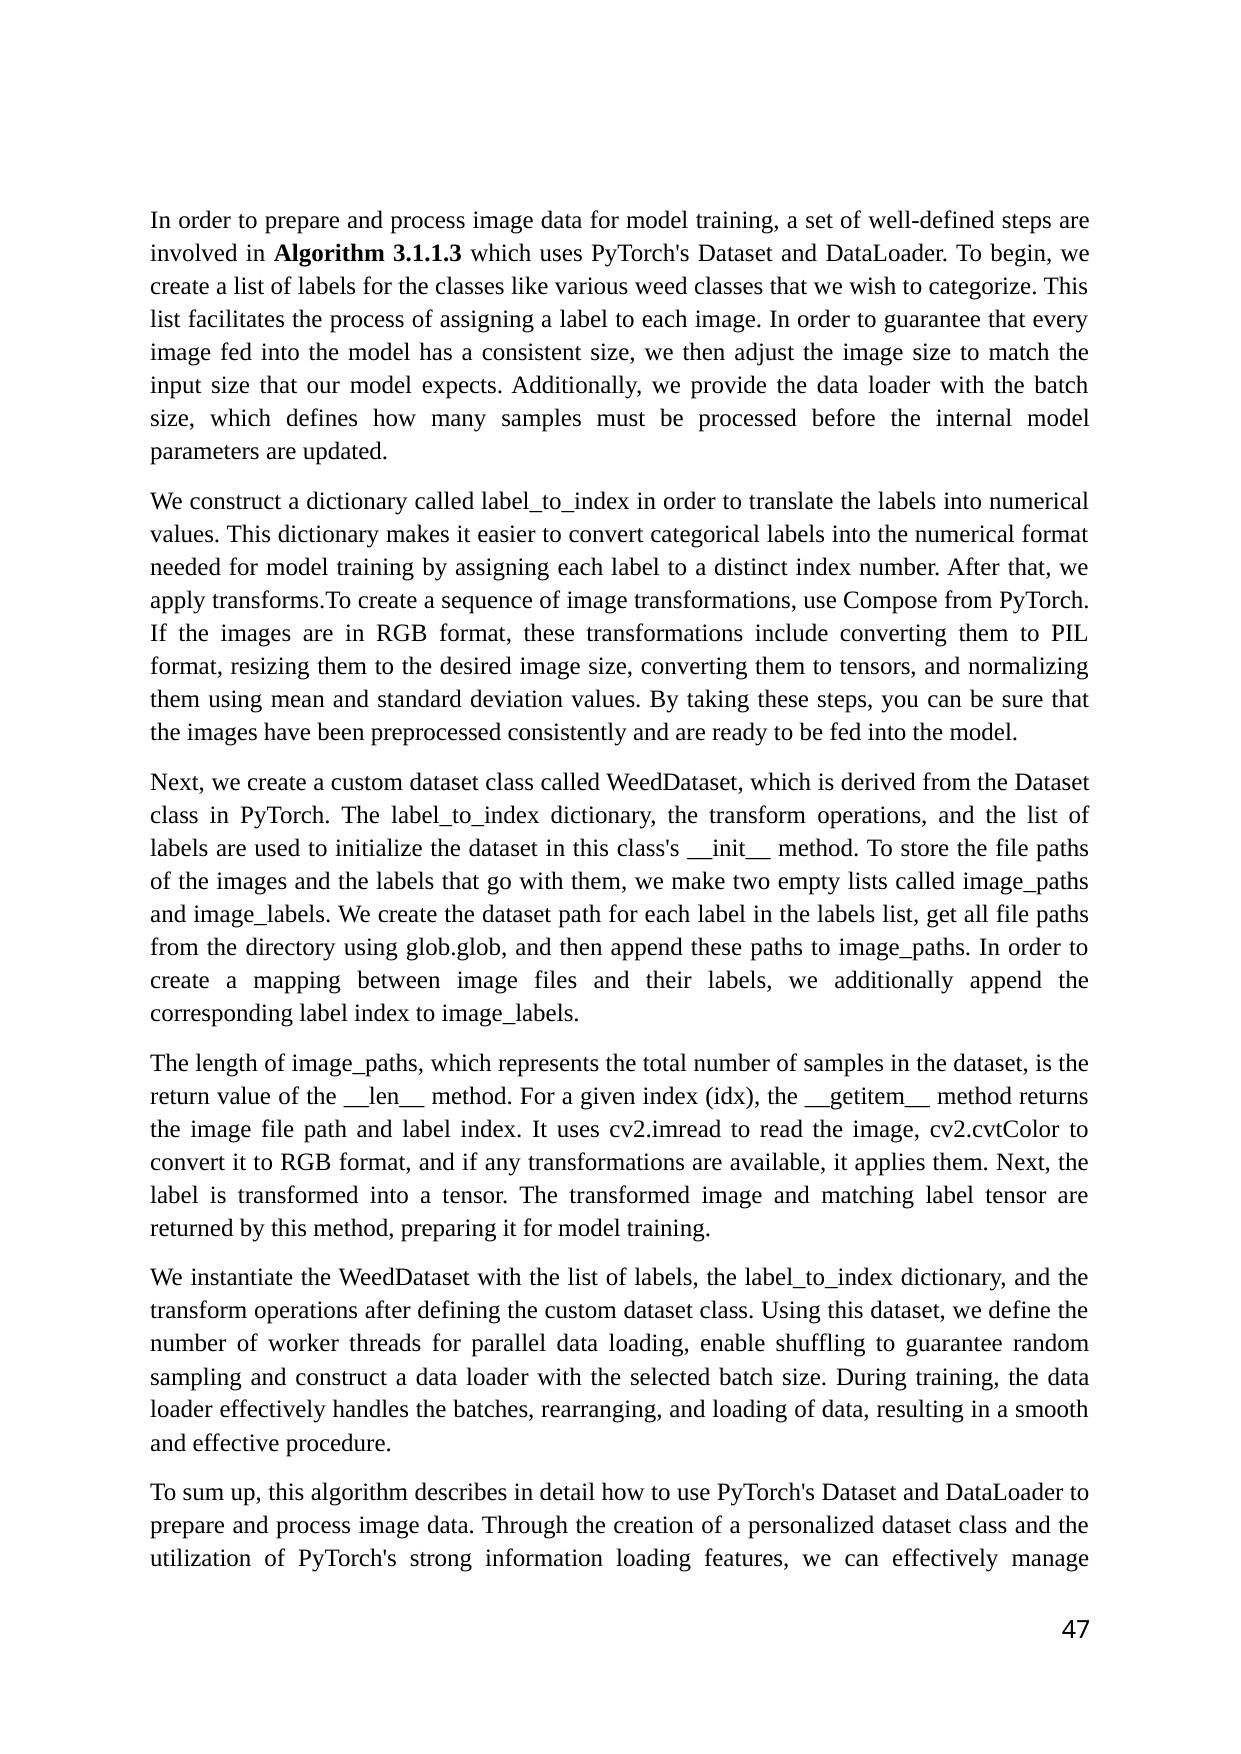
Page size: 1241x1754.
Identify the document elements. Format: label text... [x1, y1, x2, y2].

text We construct a dictionary called label_to_index in order to translate the labels into numerical values. This dictionary makes it easier to convert categorical labels into the numerical format needed for model training by assigning each label to a distinct index number. After that, we apply transforms.To create a sequence of image transformations, use Compose from PyTorch. If the images are in RGB format, these transformations include converting them to PIL format, resizing them to the desired image size, converting them to tensors, and normalizing them using mean and standard deviation values. By taking these steps, you can be sure that the images have been preprocessed consistently and are ready to be fed into the model. [150, 486, 1090, 746]
text The length of image_paths, which represents the total number of samples in the dataset, is the return value of the __len__ method. For a given index (idx), the __getitem__ method returns the image file path and label index. It uses cv2.imread to read the image, cv2.cvtColor to convert it to RGB format, and if any transformations are available, it applies them. Next, the label is transformed into a tensor. The transformed image and matching label tensor are returned by this method, preparing it for model training. [150, 1048, 1090, 1242]
text Next, we create a custom dataset class called WeedDataset, which is derived from the Dataset class in PyTorch. The label_to_index dictionary, the transform operations, and the list of labels are used to initialize the dataset in this class's __init__ method. To store the file paths of the images and the labels that go with them, we make two empty lists called image_paths and image_labels. We create the dataset path for each label in the labels list, get all file paths from the directory using glob.glob, and then append these paths to image_paths. In order to create a mapping between image files and their labels, we additionally append the corresponding label index to image_labels. [150, 767, 1090, 1027]
text In order to prepare and process image data for model training, a set of well-defined steps are involved in Algorithm 3.1.1.3 which uses PyTorch's Dataset and DataLoader. To begin, we create a list of labels for the classes like various weed classes that we wish to categorize. This list facilitates the process of assigning a label to each image. In order to guarantee that every image fed into the model has a consistent size, we then adjust the image size to match the input size that our model expects. Additionally, we provide the data loader with the batch size, which defines how many samples must be processed before the internal model parameters are updated. [150, 205, 1090, 465]
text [150, 1477, 1090, 1572]
text We instantiate the WeedDataset with the list of labels, the label_to_index dictionary, and the transform operations after defining the custom dataset class. Using this dataset, we define the number of worker threads for parallel data loading, enable shuffling to guarantee random sampling and construct a data loader with the selected batch size. During training, the data loader effectively handles the batches, rearranging, and loading of data, resulting in a smooth and effective procedure. [150, 1262, 1090, 1456]
